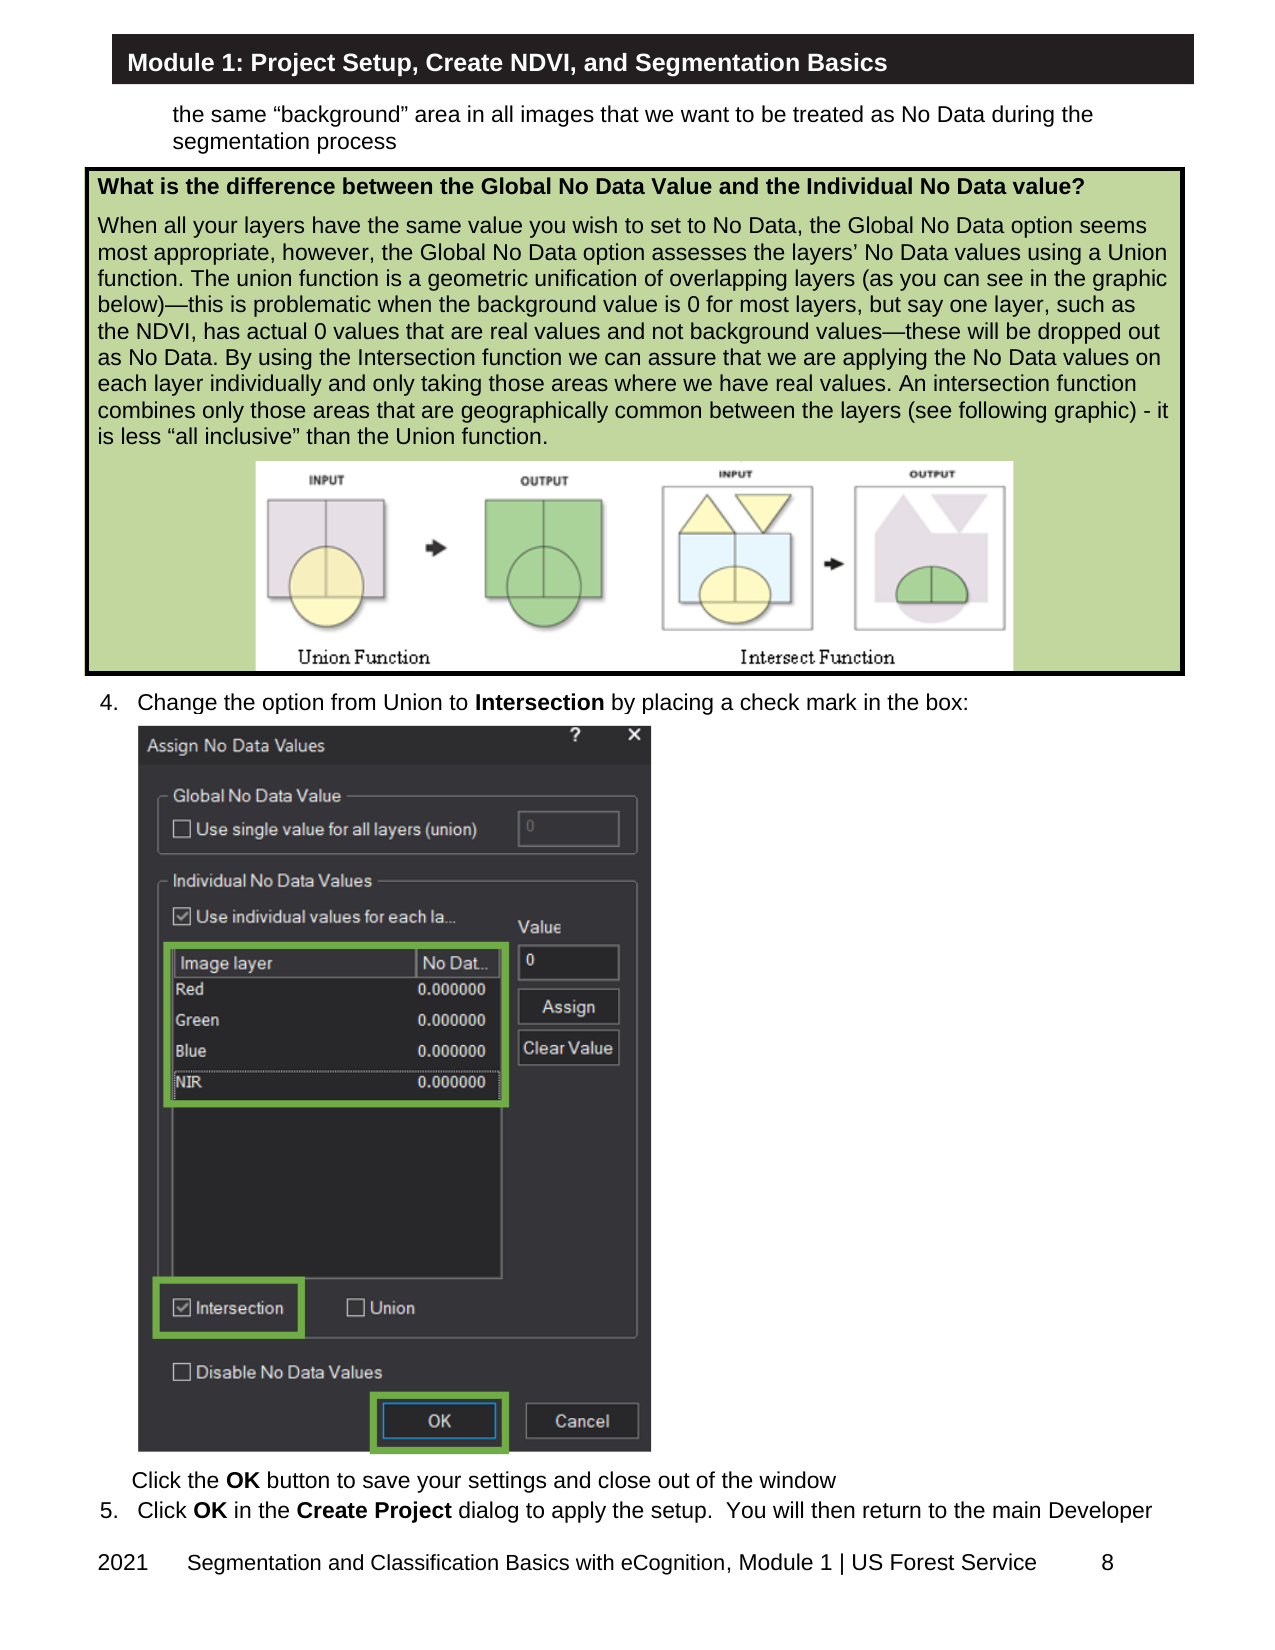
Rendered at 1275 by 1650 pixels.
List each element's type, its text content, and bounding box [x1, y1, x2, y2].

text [172, 101, 1171, 154]
picture [255, 461, 1014, 671]
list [99, 1497, 1171, 1524]
text What is the difference between the Global No Data Value and the Individual No Data value? [89, 171, 1180, 200]
text When all your layers have the same value you wish to set to No Data, the Global No Data option seems most appropriate, however, the Global No Data option assesses the layers’ No Data values using a Union function. The union function is a geometric unification of overlapping layers (as you can see in the graphic below)—this is problematic when the background value is 0 for most layers, but say one layer, such as the NDVI, has actual 0 values that are real values and not background values—these will be dropped out as No Data. By using the Intersection function we can assure that we are applying the No Data values on each layer individually and only taking those areas where we have real values. An intersection function combines only those areas that are geographically common between the layers (see following graphic) - it is less “all inclusive” than the Union function. [89, 205, 1180, 449]
text Click the OK button to save your settings and close out of the window [99, 1467, 1171, 1494]
picture [137, 714, 652, 1459]
